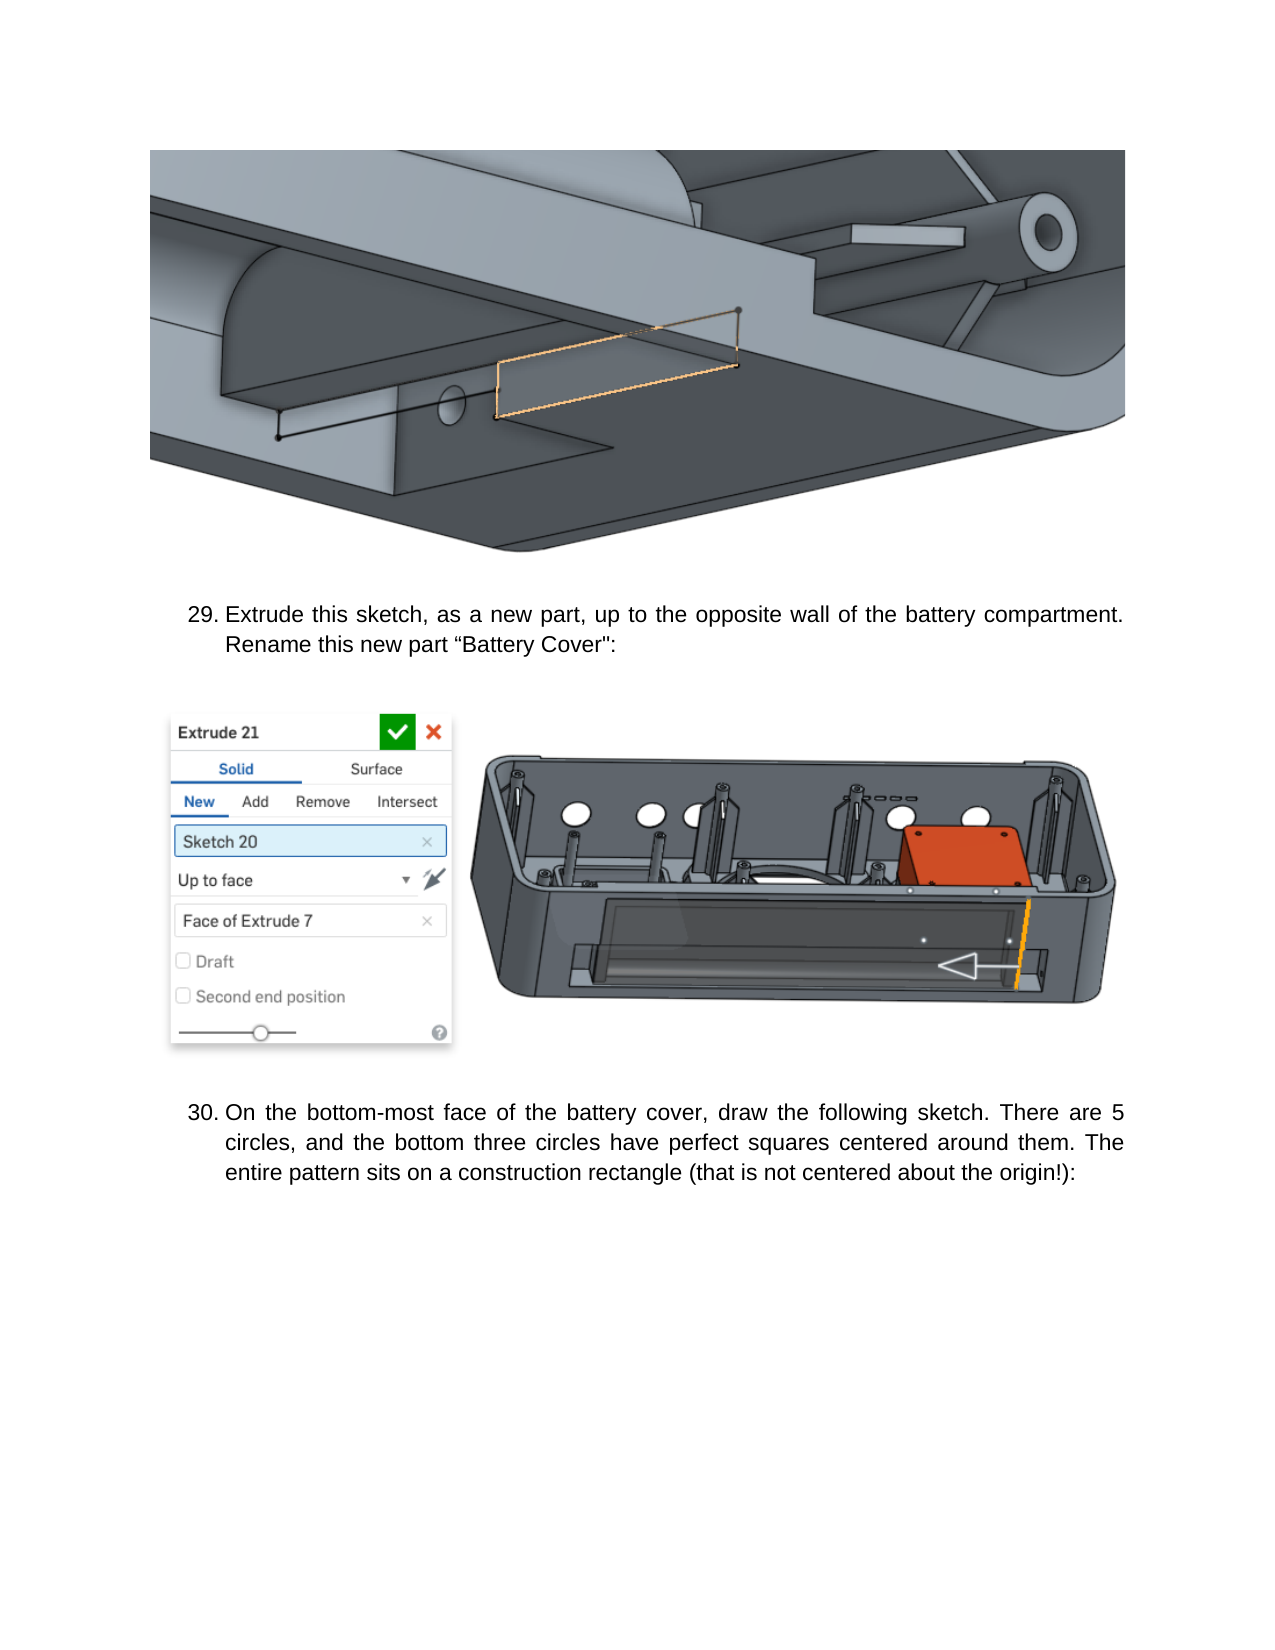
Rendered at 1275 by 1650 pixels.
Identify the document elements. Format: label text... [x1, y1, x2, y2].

picture [150, 693, 1125, 1063]
list On the bottom-most face of the battery cover, draw the following sketch. There are 5 circles, and the bottom three circles have perfect squares centered around them. The entire pattern sits on a construction rectangle (that is not centered about the origin!): [187, 1099, 1125, 1185]
picture [150, 150, 1125, 565]
list Extrude this sketch, as a new part, up to the opposite wall of the battery compartment. Rename this new part “Battery Cover": [187, 601, 1125, 657]
